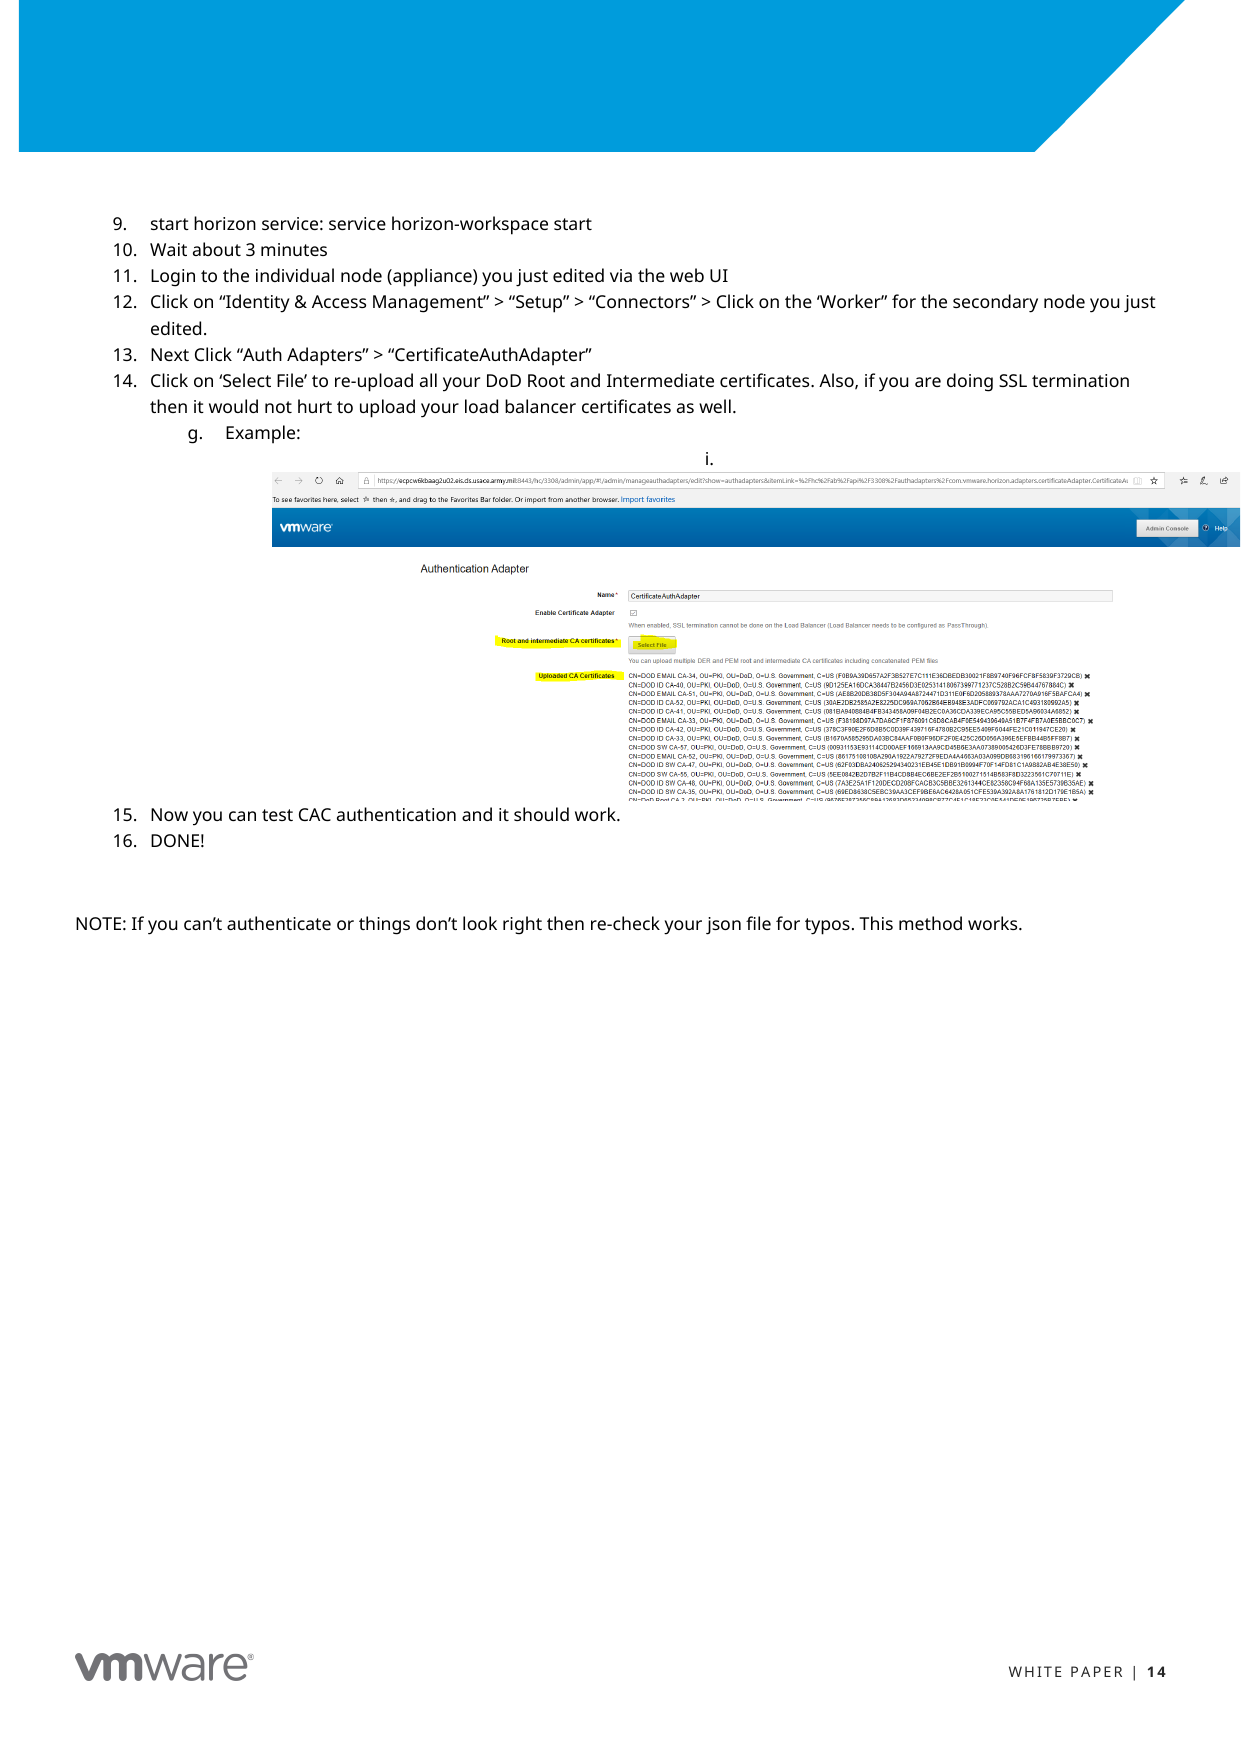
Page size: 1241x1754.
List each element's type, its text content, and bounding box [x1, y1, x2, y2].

list Example: [187, 420, 1165, 444]
list Login to the individual node (appliance) you just edited via the web UI [112, 264, 1165, 288]
list Now you can test CAC authentication and it should work. [112, 802, 1165, 826]
picture [1036, 0, 1204, 152]
list Wait about 3 minutes [112, 238, 1165, 262]
picture [75, 1653, 254, 1681]
list Click on “Identity & Access Management” > “Setup” > “Connectors” > Click on the ‘Worker” for the secondary node you just edited. [112, 290, 1165, 340]
picture [272, 472, 1241, 801]
list DONE! [112, 828, 1165, 852]
list Click on ‘Select File’ to re-upload all your DoD Root and Intermediate certificates. Also, if you are doing SSL termination then it would not hurt to upload your load balancer certificates as well. [112, 368, 1165, 418]
list start horizon service: service horizon-workspace start [112, 152, 1165, 236]
text NOTE: If you can’t authenticate or things don’t look right then re-check your json file for typos. This method works. [75, 912, 1165, 936]
list Next Click “Auth Adapters” > “CertificateAuthAdapter” [112, 342, 1165, 366]
